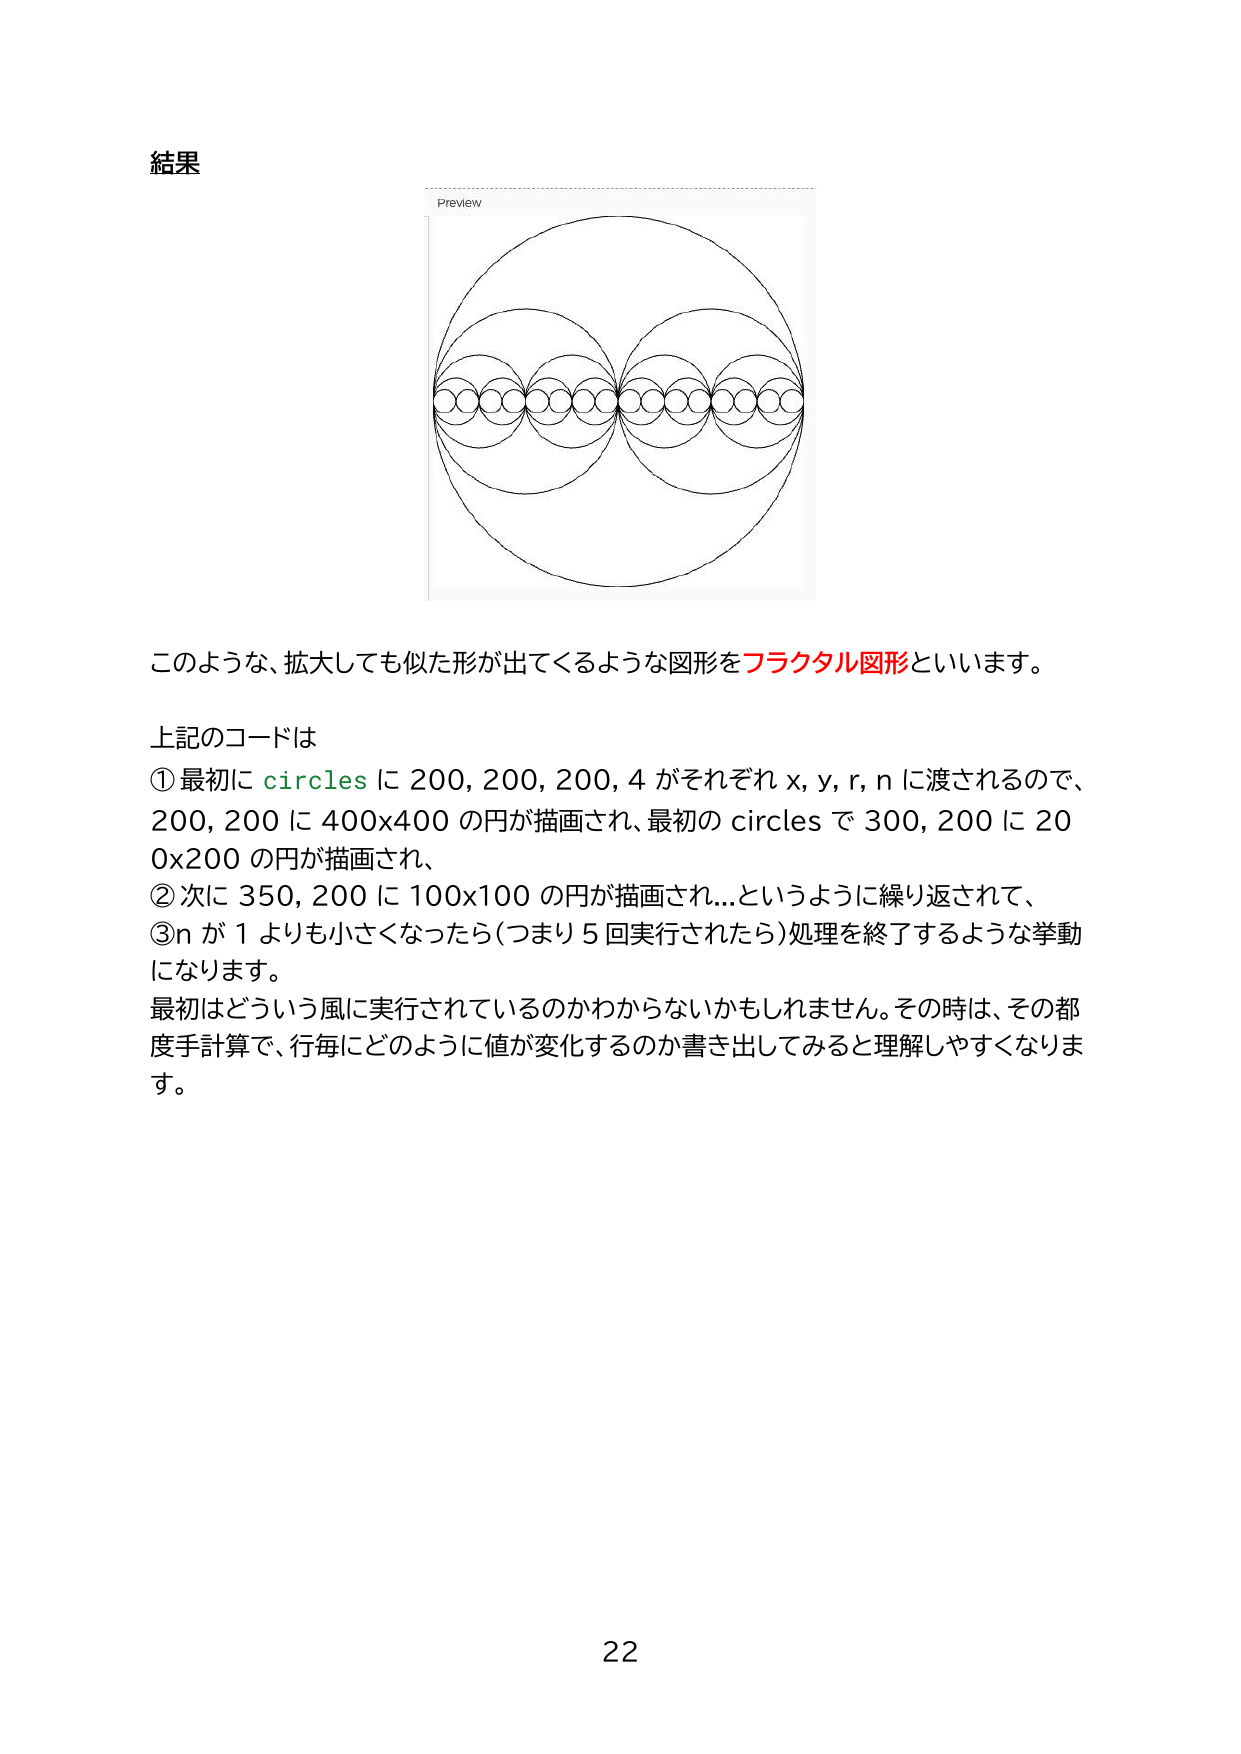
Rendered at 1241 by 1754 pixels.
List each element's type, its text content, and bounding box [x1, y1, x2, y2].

text ②次に 350, 200 に 100x100 の円が描画され...というように繰り返されて、 [150, 884, 1090, 909]
text 結果 [150, 150, 1090, 175]
text ①最初に circles に 200, 200, 200, 4 がそれぞれ x, y, r, n に渡されるので、200, 200 に 400x400 の円が描画され、最初の circles で 300, 200 に 200x200 の円が描画され、 [150, 763, 1090, 871]
text 上記のコードは [150, 726, 1090, 751]
picture [424, 187, 817, 601]
text このような、拡大しても似た形が出てくるような図形をフラクタル図形といいます。 [150, 651, 1090, 676]
text 最初はどういう風に実行されているのかわからないかもしれません。その時は、その都度手計算で、行毎にどのように値が変化するのか書き出してみると理解しやすくなります。 [150, 996, 1090, 1096]
text ③n が 1 よりも小さくなったら(つまり5回実行されたら)処理を終了するような挙動になります。 [150, 921, 1090, 984]
